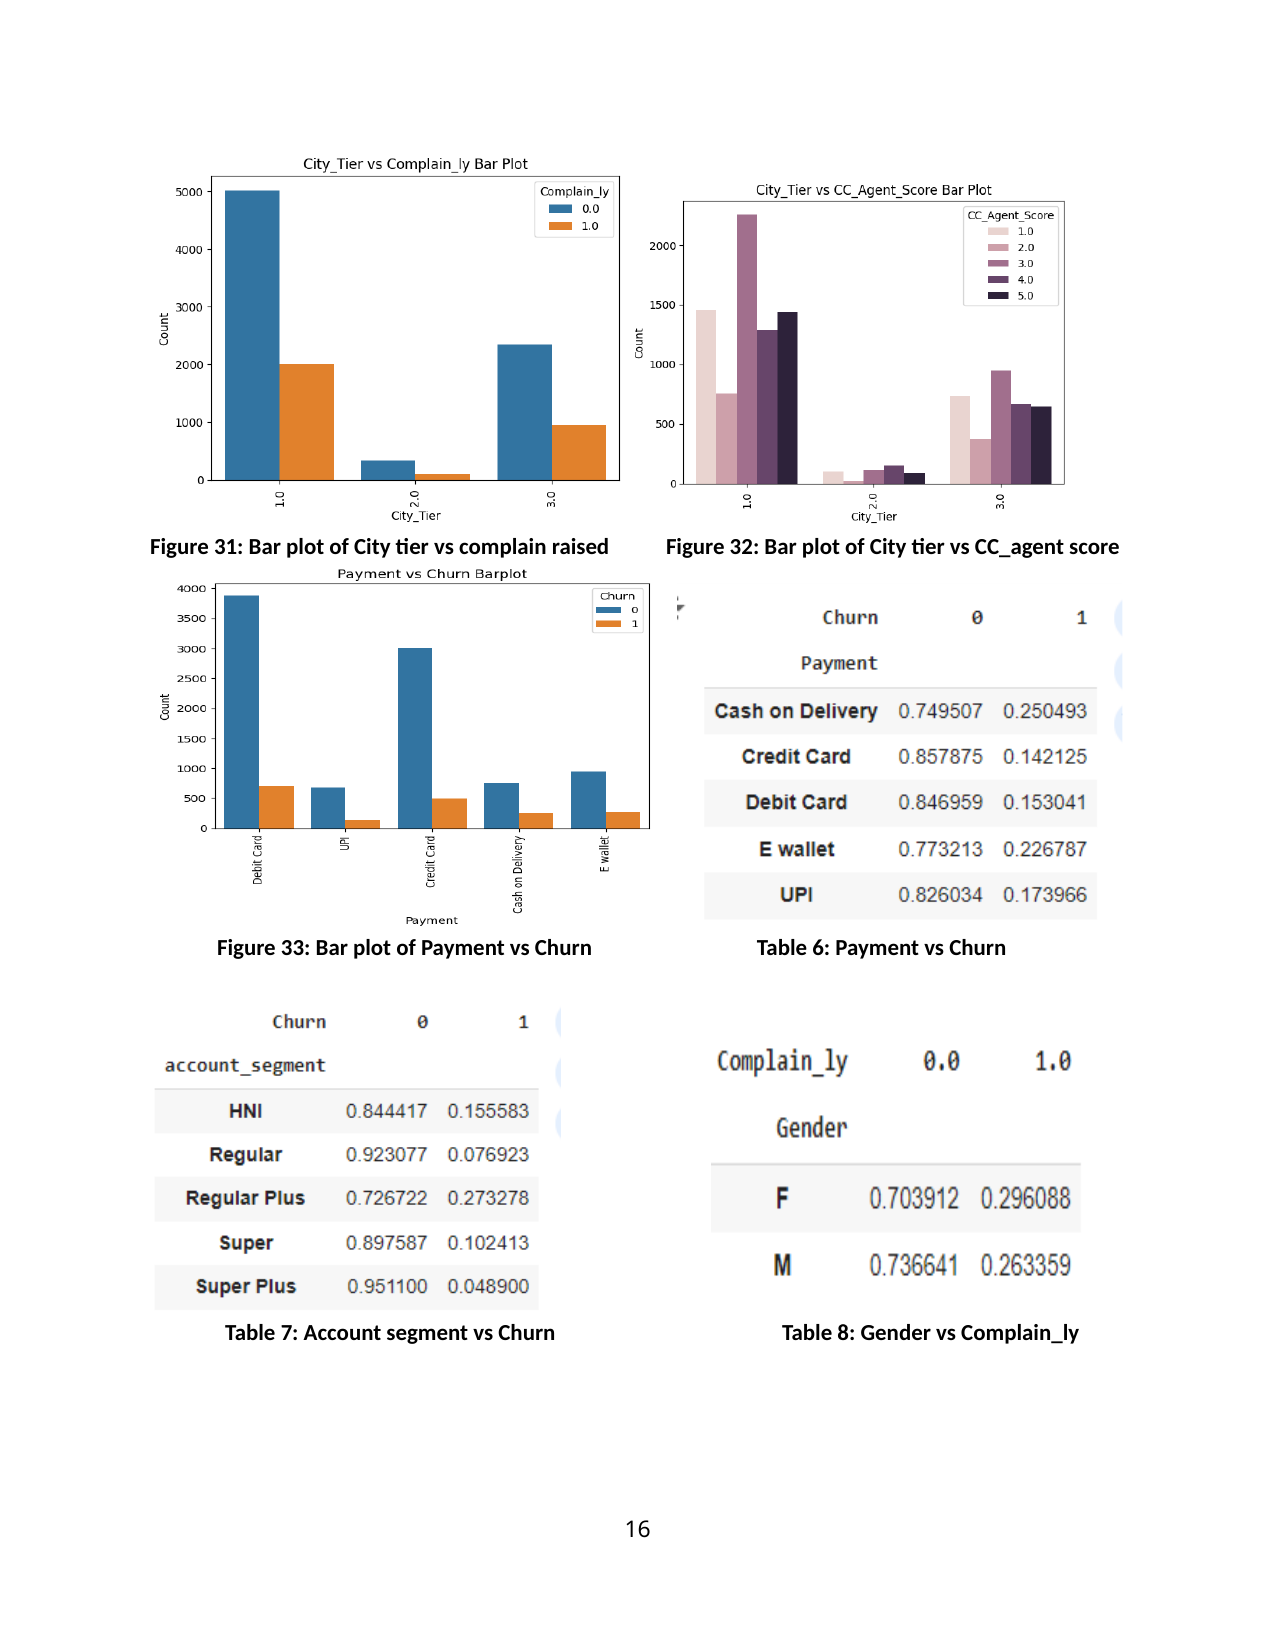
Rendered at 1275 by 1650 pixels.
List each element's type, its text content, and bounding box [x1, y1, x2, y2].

text Figure 33: Bar plot of Payment vs Churn Table 6: Payment vs Churn [150, 933, 1125, 962]
picture [150, 150, 1071, 530]
picture [711, 1017, 1092, 1316]
list Table 7: Account segment vs Churn Table 8: Gender vs Complain_ly [225, 1318, 1125, 1346]
picture [150, 993, 561, 1316]
picture [677, 583, 1123, 932]
picture [150, 562, 657, 932]
